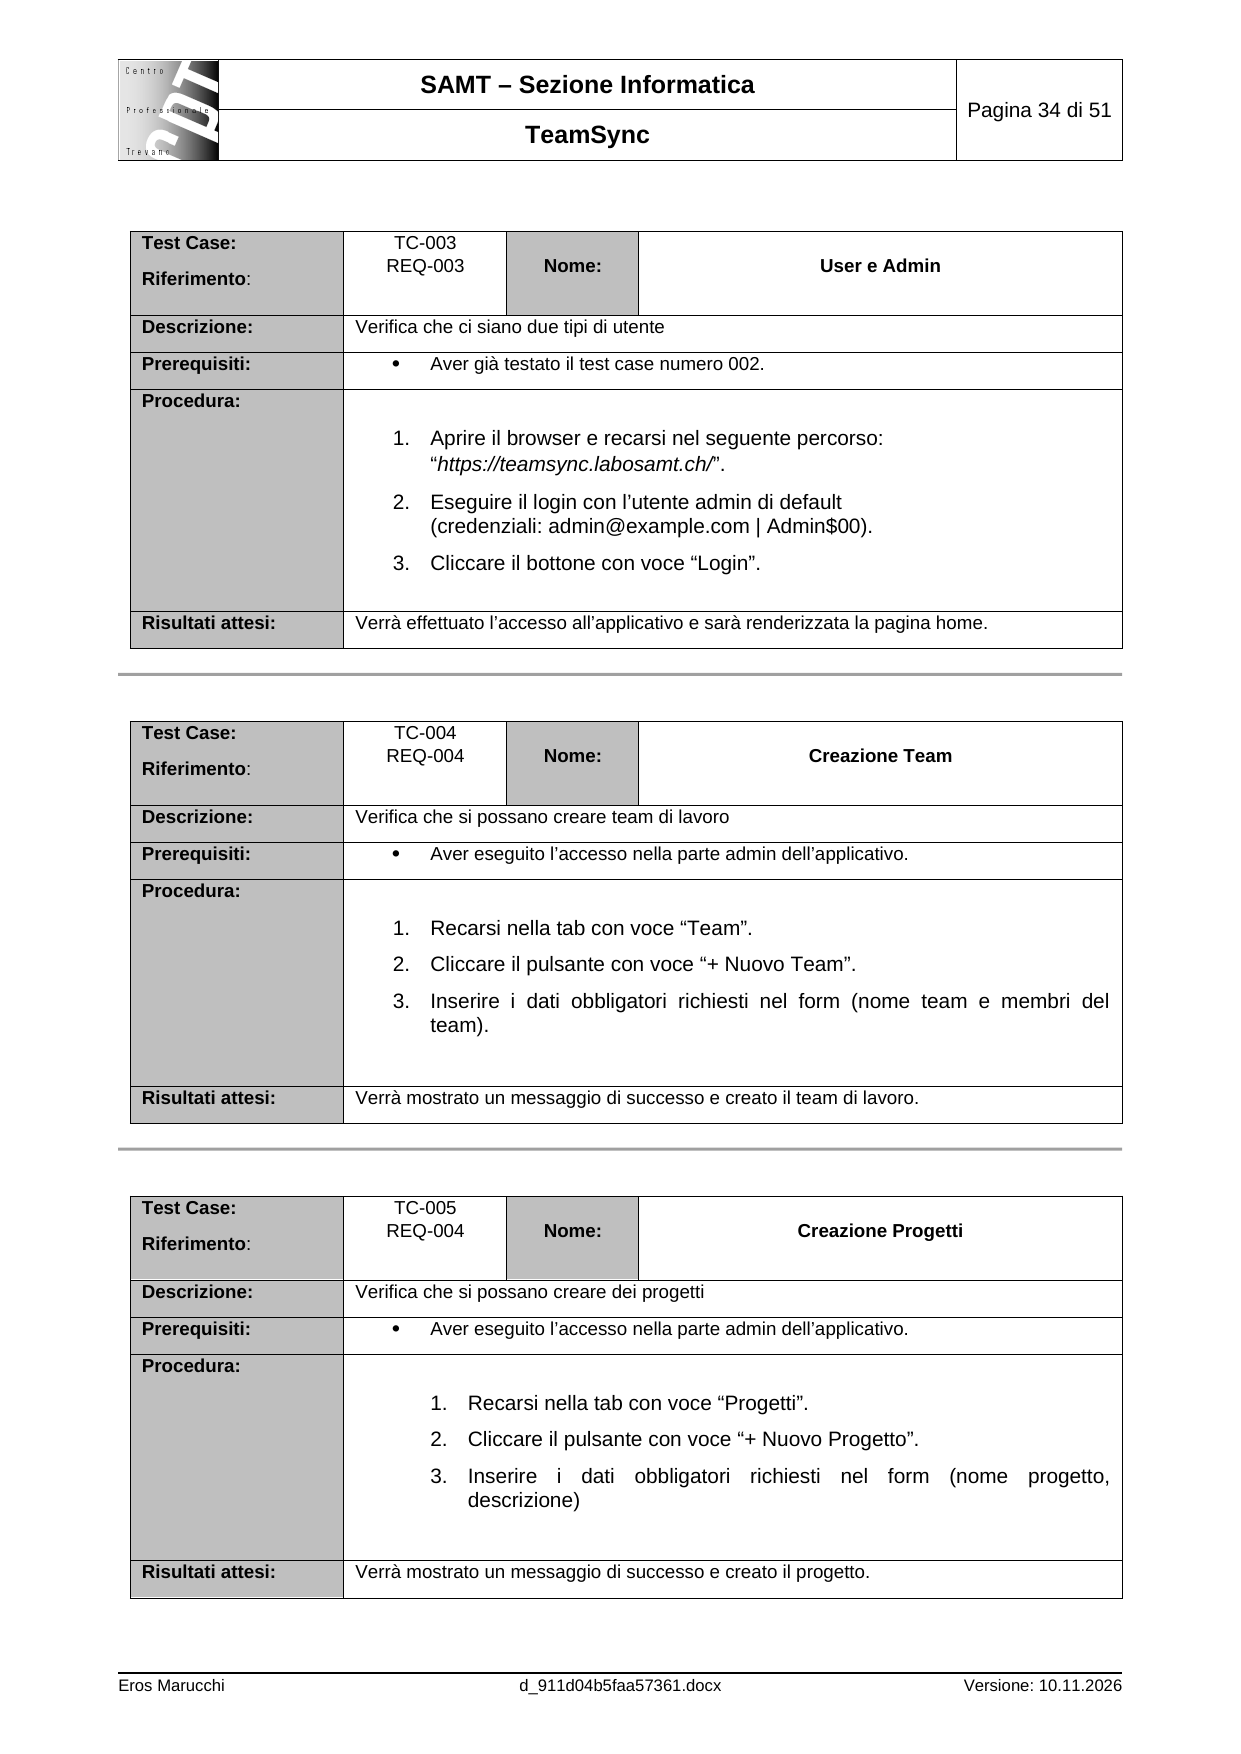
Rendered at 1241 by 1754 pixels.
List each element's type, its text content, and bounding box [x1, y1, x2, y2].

table_cell Descrizione: [131, 316, 343, 352]
table_cell Procedura: [131, 390, 343, 611]
table_cell Verifica che ci siano due tipi di utente [344, 316, 1122, 352]
table_cell Verrà effettuato l’accesso all’applicativo e sarà renderizzata la pagina home. [344, 612, 1122, 648]
table_cell Prerequisiti: [131, 353, 343, 389]
table_header Nome: [507, 232, 638, 315]
picture [118, 60, 219, 160]
table_header Nome: [507, 722, 638, 805]
table_cell Aver eseguito l’accesso nella parte admin dell’applicativo. [344, 843, 1122, 879]
table_header Creazione Team [639, 722, 1122, 805]
table_header TC-004 REQ-004 [344, 722, 506, 805]
table_cell Risultati attesi: [131, 1087, 343, 1123]
table_cell Verifica che si possano creare team di lavoro [344, 806, 1122, 842]
table_cell Aprire il browser e recarsi nel seguente percorso: “https://teamsync.labosamt.ch/”. Eseguire il login con l’utente admin di default (credenziali: admin@example.com | Admin$00). Cliccare il bottone con voce “Login”. [344, 390, 1122, 611]
table_header Test Case: Riferimento: [131, 1197, 343, 1279]
table_header Test Case: Riferimento: [131, 722, 343, 805]
table_cell Prerequisiti: [131, 843, 343, 879]
table_header User e Admin [639, 232, 1122, 315]
table_cell Prerequisiti: [131, 1318, 343, 1354]
table_cell Recarsi nella tab con voce “Team”. Cliccare il pulsante con voce “+ Nuovo Team”. Inserire i dati obbligatori richiesti nel form (nome team e membri del team). [344, 880, 1122, 1086]
table_header Creazione Progetti [639, 1197, 1122, 1279]
table_header TC-005 REQ-004 [344, 1197, 506, 1279]
table_cell Procedura: [131, 880, 343, 1086]
table_cell Aver eseguito l’accesso nella parte admin dell’applicativo. [344, 1318, 1122, 1354]
table_cell Verrà mostrato un messaggio di successo e creato il progetto. [344, 1561, 1122, 1597]
table_cell Risultati attesi: [131, 612, 343, 648]
table_header TC-003 REQ-003 [344, 232, 506, 315]
table_cell Aver già testato il test case numero 002. [344, 353, 1122, 389]
table_cell Procedura: [131, 1355, 343, 1560]
table_header Nome: [507, 1197, 638, 1279]
table_cell Verifica che si possano creare dei progetti [344, 1281, 1122, 1317]
table_cell Descrizione: [131, 806, 343, 842]
table_header Test Case: Riferimento: [131, 232, 343, 315]
table_cell Descrizione: [131, 1281, 343, 1317]
table_cell Verrà mostrato un messaggio di successo e creato il team di lavoro. [344, 1087, 1122, 1123]
table_cell Recarsi nella tab con voce “Progetti”. Cliccare il pulsante con voce “+ Nuovo Progetto”. Inserire i dati obbligatori richiesti nel form (nome progetto, descrizione) [344, 1355, 1122, 1560]
table_cell Risultati attesi: [131, 1561, 343, 1597]
